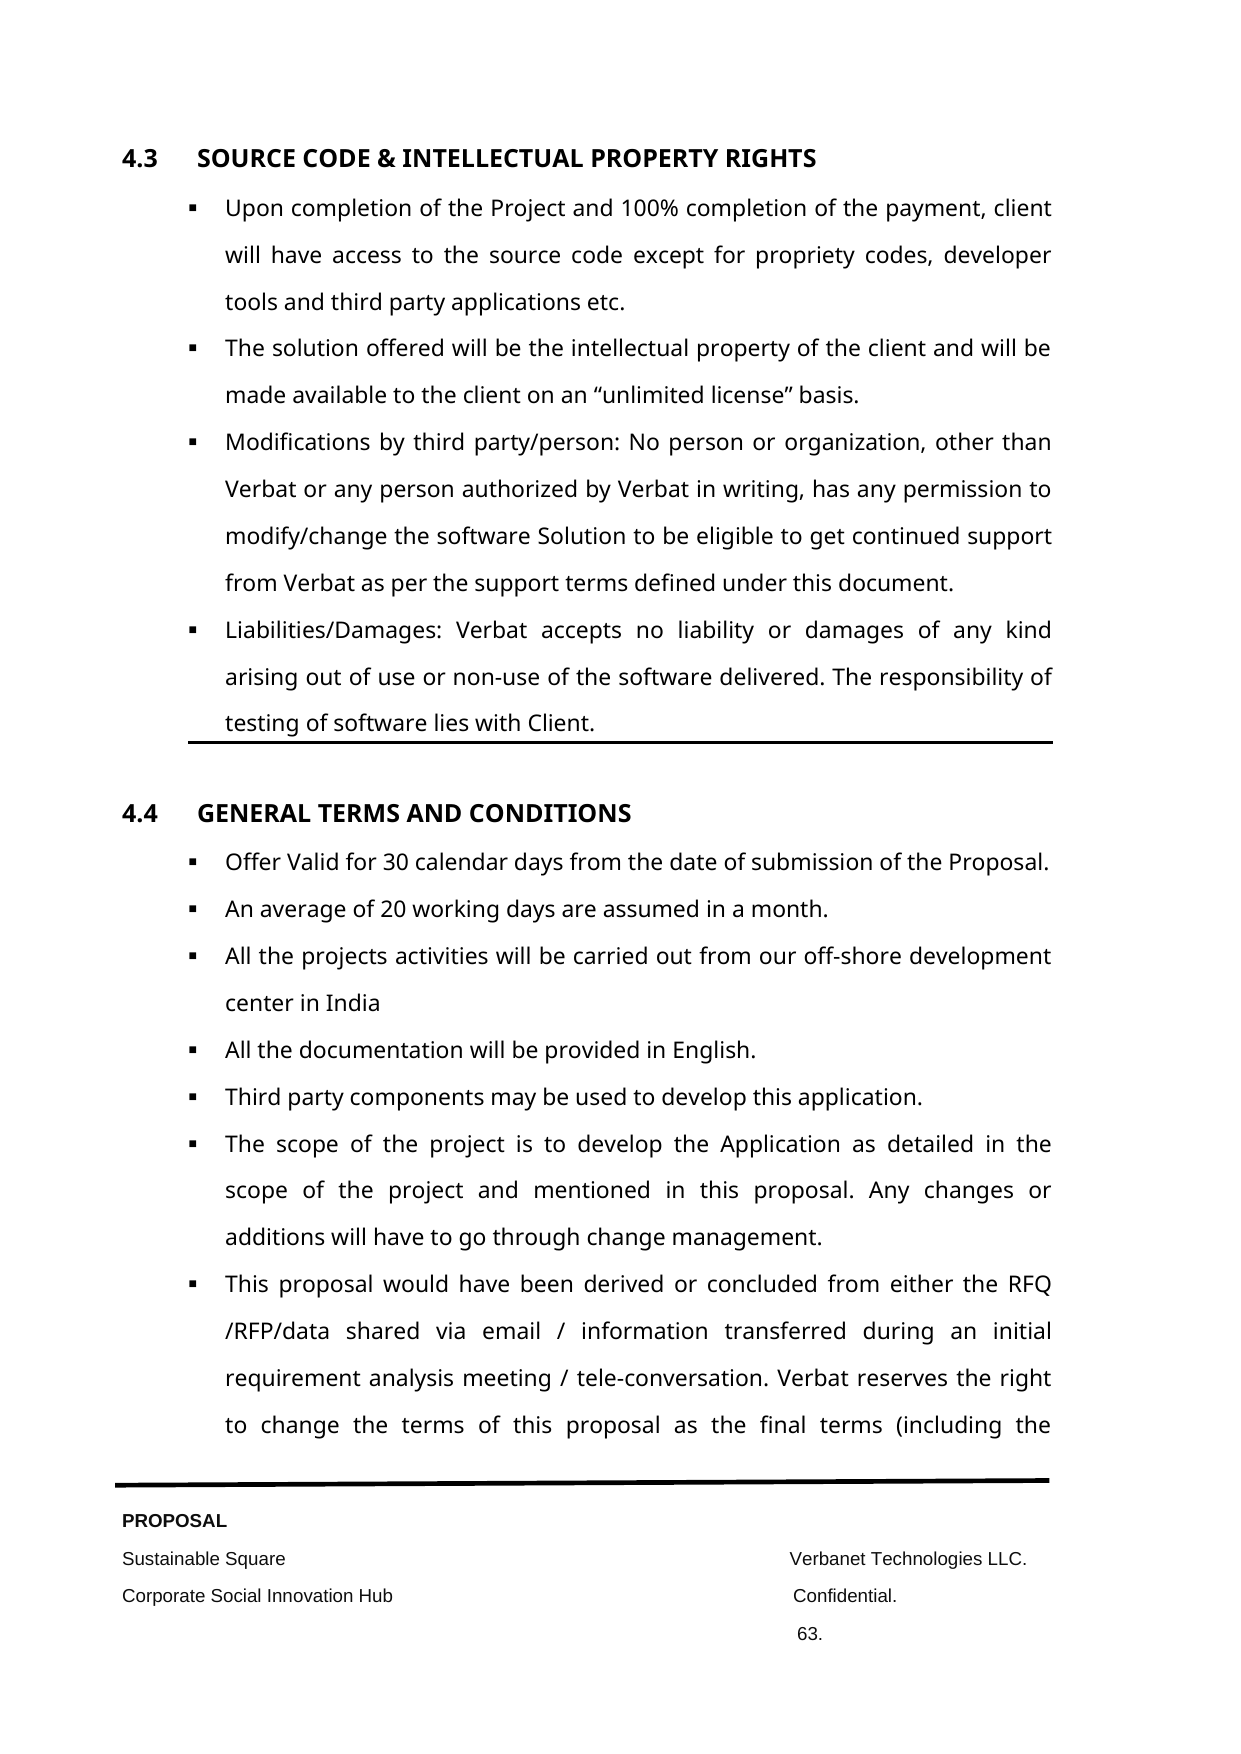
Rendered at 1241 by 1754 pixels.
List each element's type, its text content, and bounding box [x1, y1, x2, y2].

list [187, 1268, 1053, 1440]
list The scope of the project is to develop the Application as detailed in the scope of the project and mentioned in this proposal. Any changes or additions will have to go through change management. [187, 1128, 1053, 1253]
list Upon completion of the Project and 100% completion of the payment, client will have access to the source code except for propriety codes, developer tools and third party applications etc. [187, 192, 1053, 317]
list The solution offered will be the intellectual property of the client and will be made available to the client on an “unlimited license” basis. [187, 332, 1053, 410]
subtitle SOURCE CODE & INTELLECTUAL PROPERTY RIGHTS [122, 141, 1053, 175]
list Offer Valid for 30 calendar days from the date of submission of the Proposal. [187, 846, 1053, 878]
list All the projects activities will be carried out from our off-shore development center in India [187, 940, 1053, 1018]
list An average of 20 working days are assumed in a month. [187, 893, 1053, 924]
list All the documentation will be provided in English. [187, 1034, 1053, 1065]
list Third party components may be used to develop this application. [187, 1081, 1053, 1112]
list Modifications by third party/person: No person or organization, other than Verbat or any person authorized by Verbat in writing, has any permission to modify/change the software Solution to be eligible to get continued support from Verbat as per the support terms defined under this document. [187, 426, 1053, 598]
list Liabilities/Damages: Verbat accepts no liability or damages of any kind arising out of use or non-use of the software delivered. The responsibility of testing of software lies with Client. [187, 613, 1053, 744]
subtitle GENERAL TERMS AND CONDITIONS [122, 795, 1053, 829]
